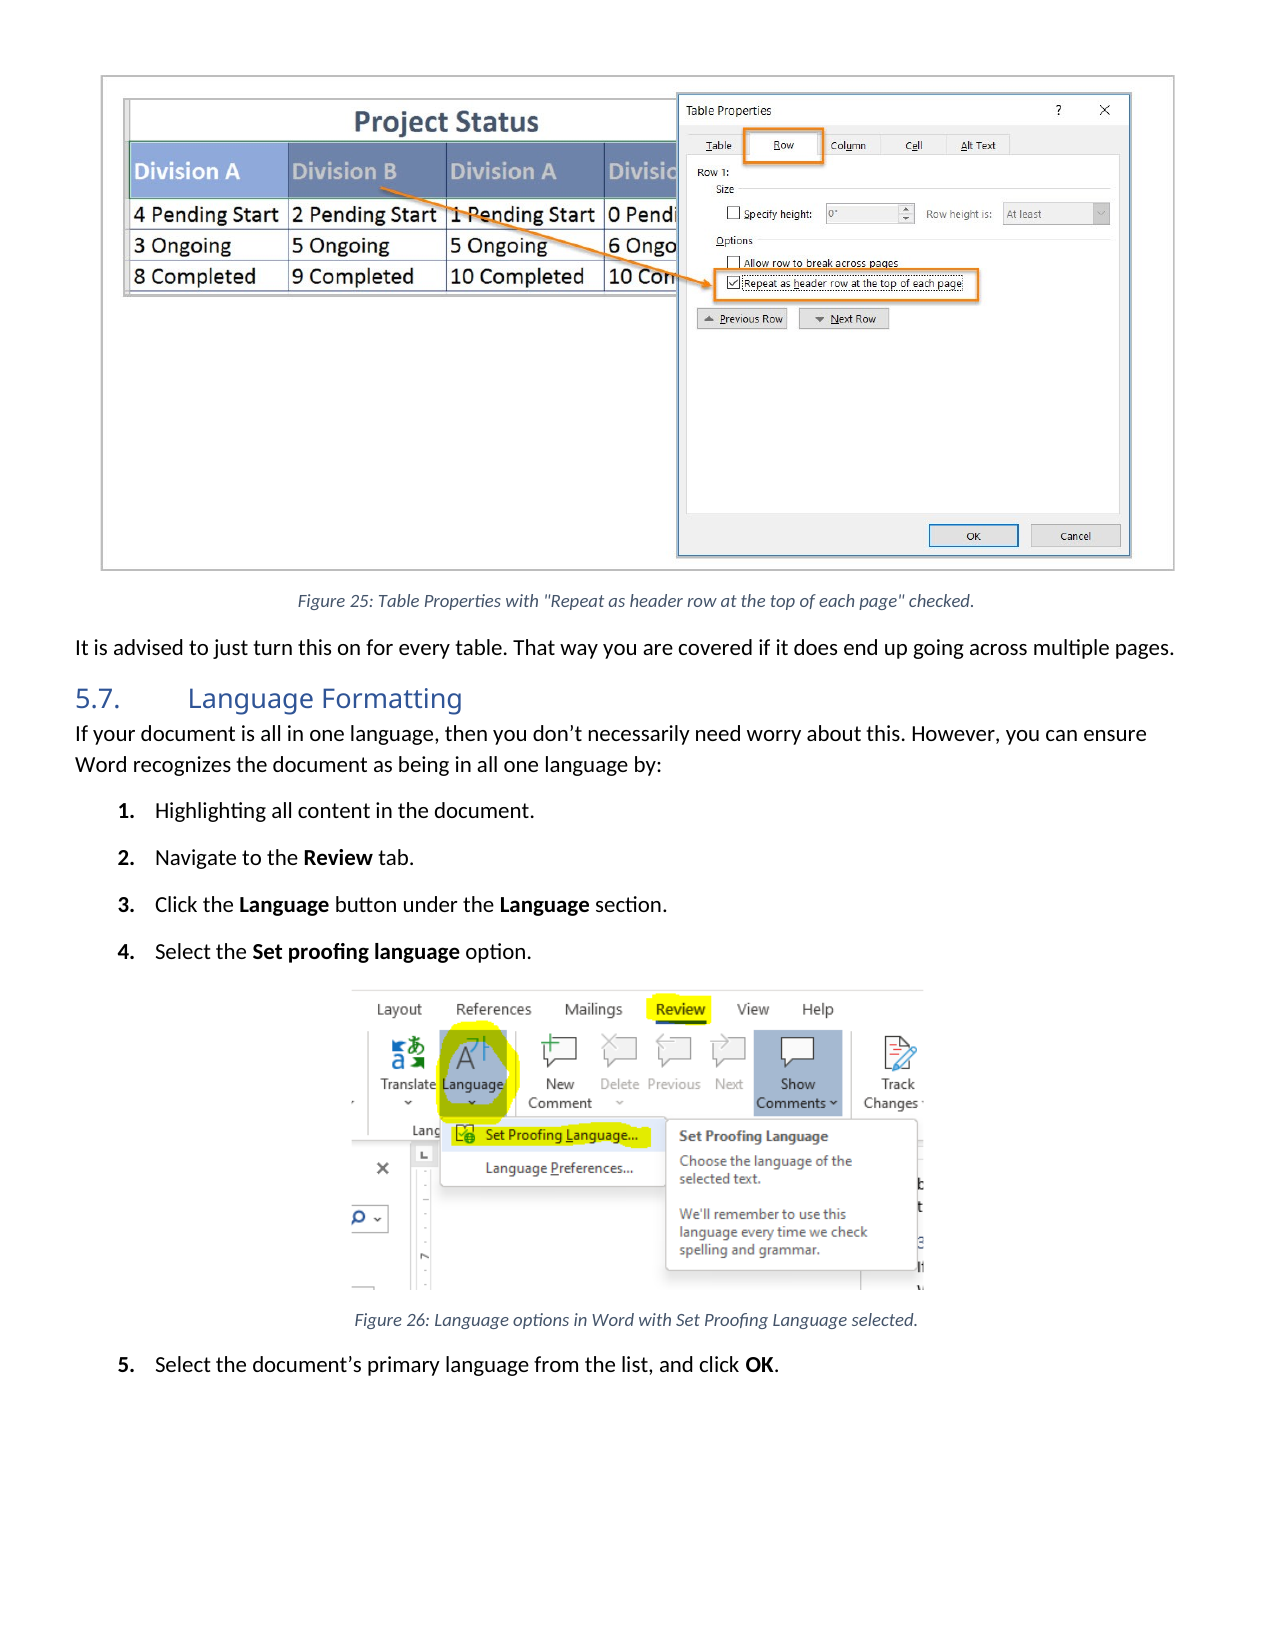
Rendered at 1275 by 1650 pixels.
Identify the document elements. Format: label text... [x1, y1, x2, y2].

list Highlighting all content in the document. [117, 797, 1200, 825]
picture [351, 984, 924, 1290]
list Select the Set proofing language option. [117, 937, 1200, 965]
list Navigate to the Review tab. [117, 843, 1200, 872]
text Language Formatting [75, 680, 1200, 717]
text If your document is all in one language, then you don’t necessarily need worry about this. However, you can ensure Word recognizes the document as being in all one language by: [75, 719, 1200, 778]
picture [100, 75, 1175, 571]
text It is advised to just turn this on for every table. That way you are covered if it does end up going across multiple pages. [75, 633, 1200, 661]
list Click the Language button under the Language section. [117, 890, 1200, 918]
list Select the document’s primary language from the list, and click OK. [117, 1350, 1200, 1378]
